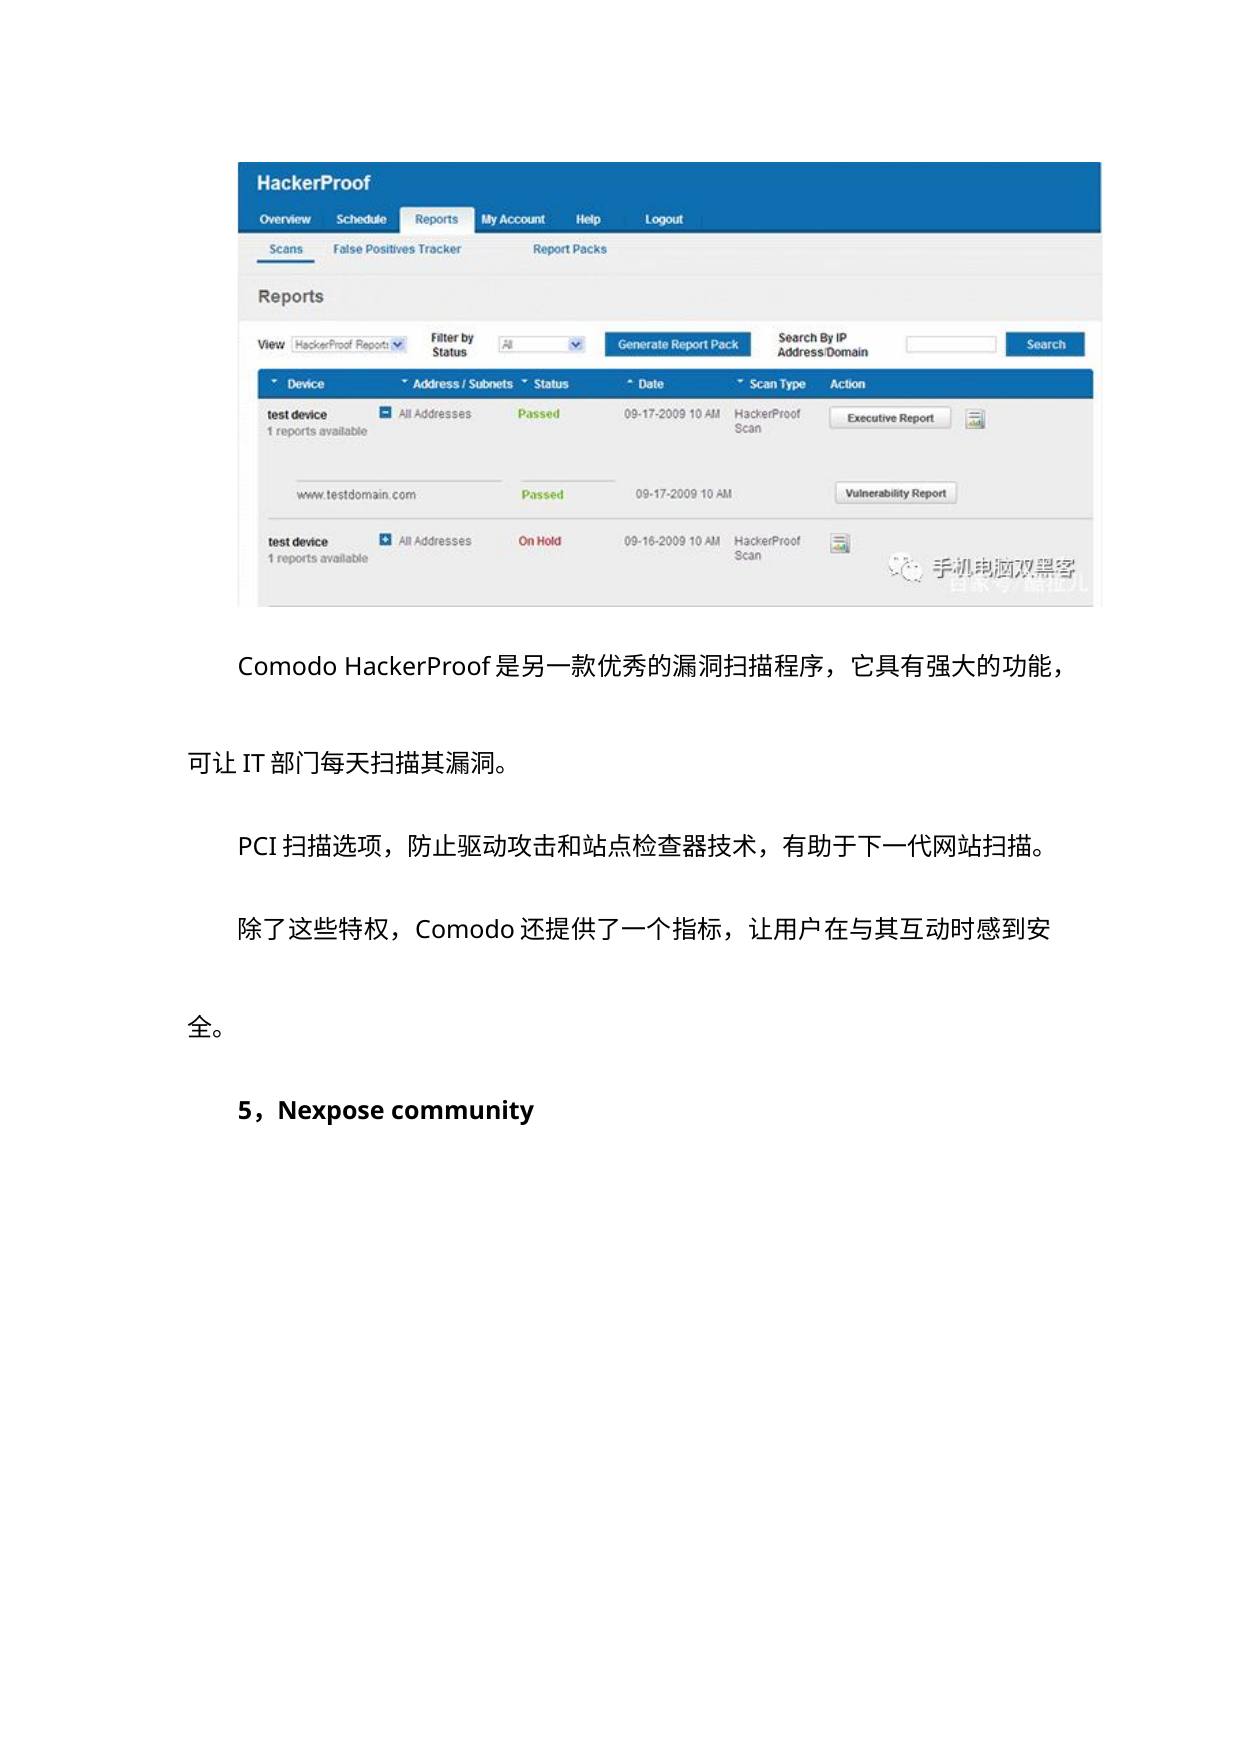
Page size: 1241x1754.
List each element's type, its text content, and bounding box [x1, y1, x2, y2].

picture [237, 162, 1103, 607]
text PCI扫描选项，防止驱动攻击和站点检查器技术，有助于下一代网站扫描。 [187, 812, 1053, 877]
text 除了这些特权，Comodo还提供了一个指标，让用户在与其互动时感到安全。 [187, 896, 1053, 1058]
text 5，Nexpose community [187, 1076, 1053, 1141]
text Comodo HackerProof是另一款优秀的漏洞扫描程序，它具有强大的功能，可让IT部门每天扫描其漏洞。 [187, 632, 1053, 794]
